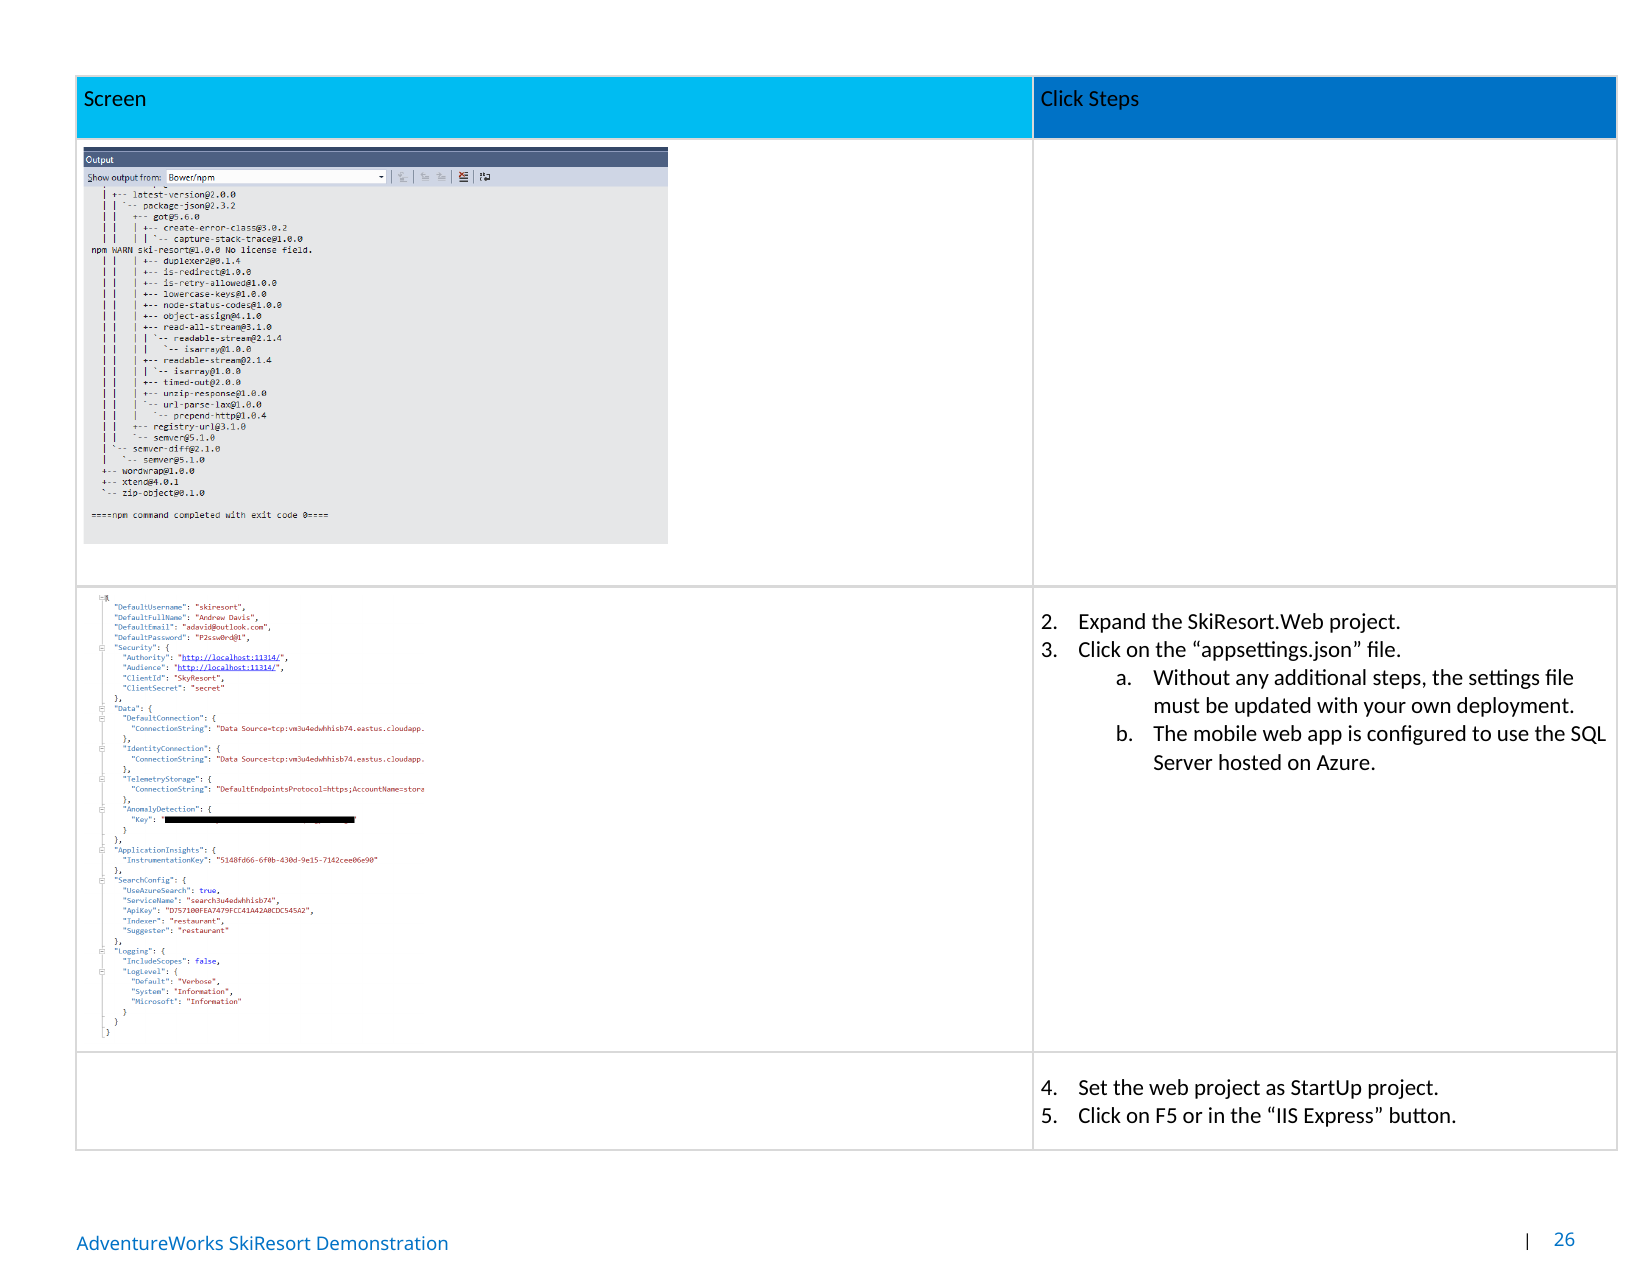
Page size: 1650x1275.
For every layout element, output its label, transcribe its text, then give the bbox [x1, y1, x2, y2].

table_cell [77, 1053, 1032, 1149]
table_cell [77, 588, 1032, 1051]
table_cell Expand the SkiResort.Web project. Click on the “appsettings.json” file. Without any additional steps, the settings file must be updated with your own deployment. The mobile web app is configured to use the SQL Server hosted on Azure. [1034, 588, 1616, 1051]
table_header Screen [77, 77, 1032, 138]
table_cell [1034, 1053, 1616, 1149]
table_header Click Steps [1034, 77, 1616, 138]
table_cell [1034, 140, 1616, 585]
picture [83, 595, 425, 1044]
table_cell [77, 140, 1032, 585]
picture [83, 147, 668, 544]
